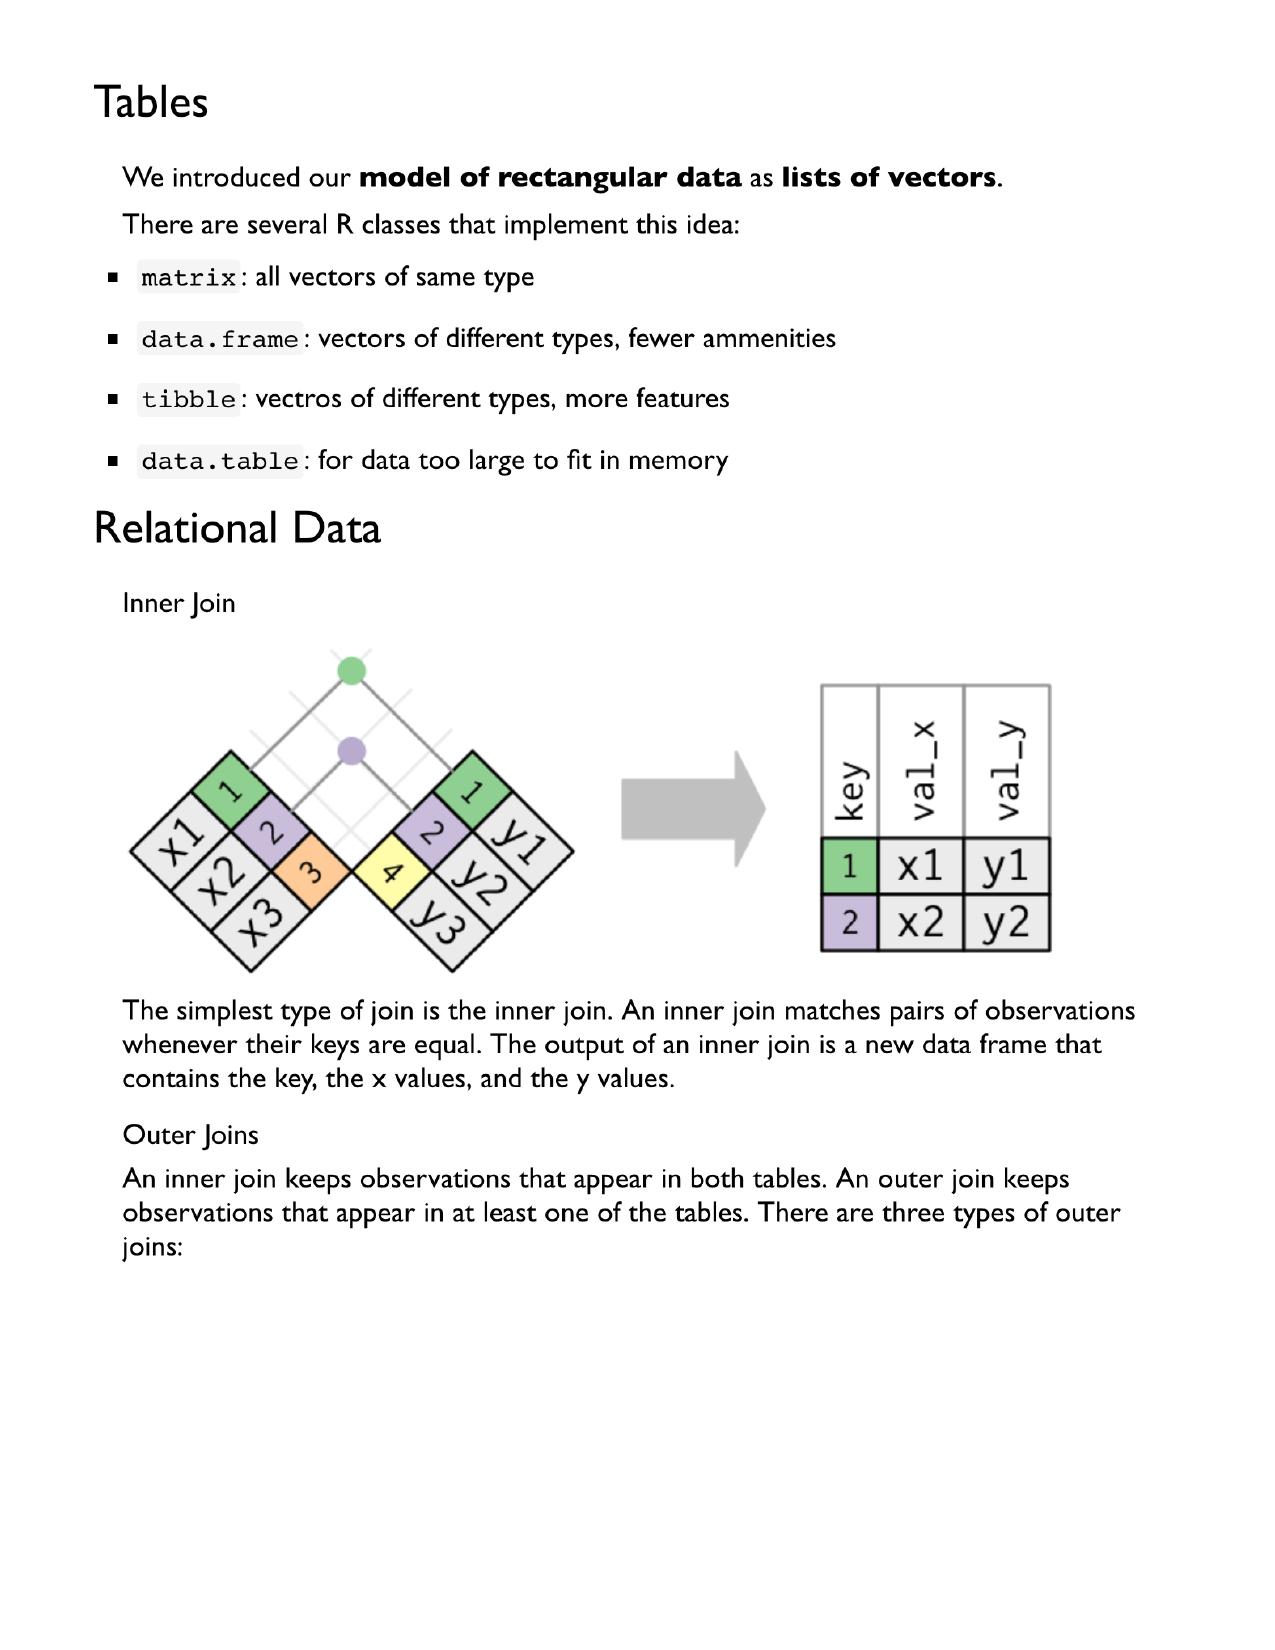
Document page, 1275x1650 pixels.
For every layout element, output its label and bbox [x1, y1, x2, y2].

picture [75, 75, 1200, 1268]
